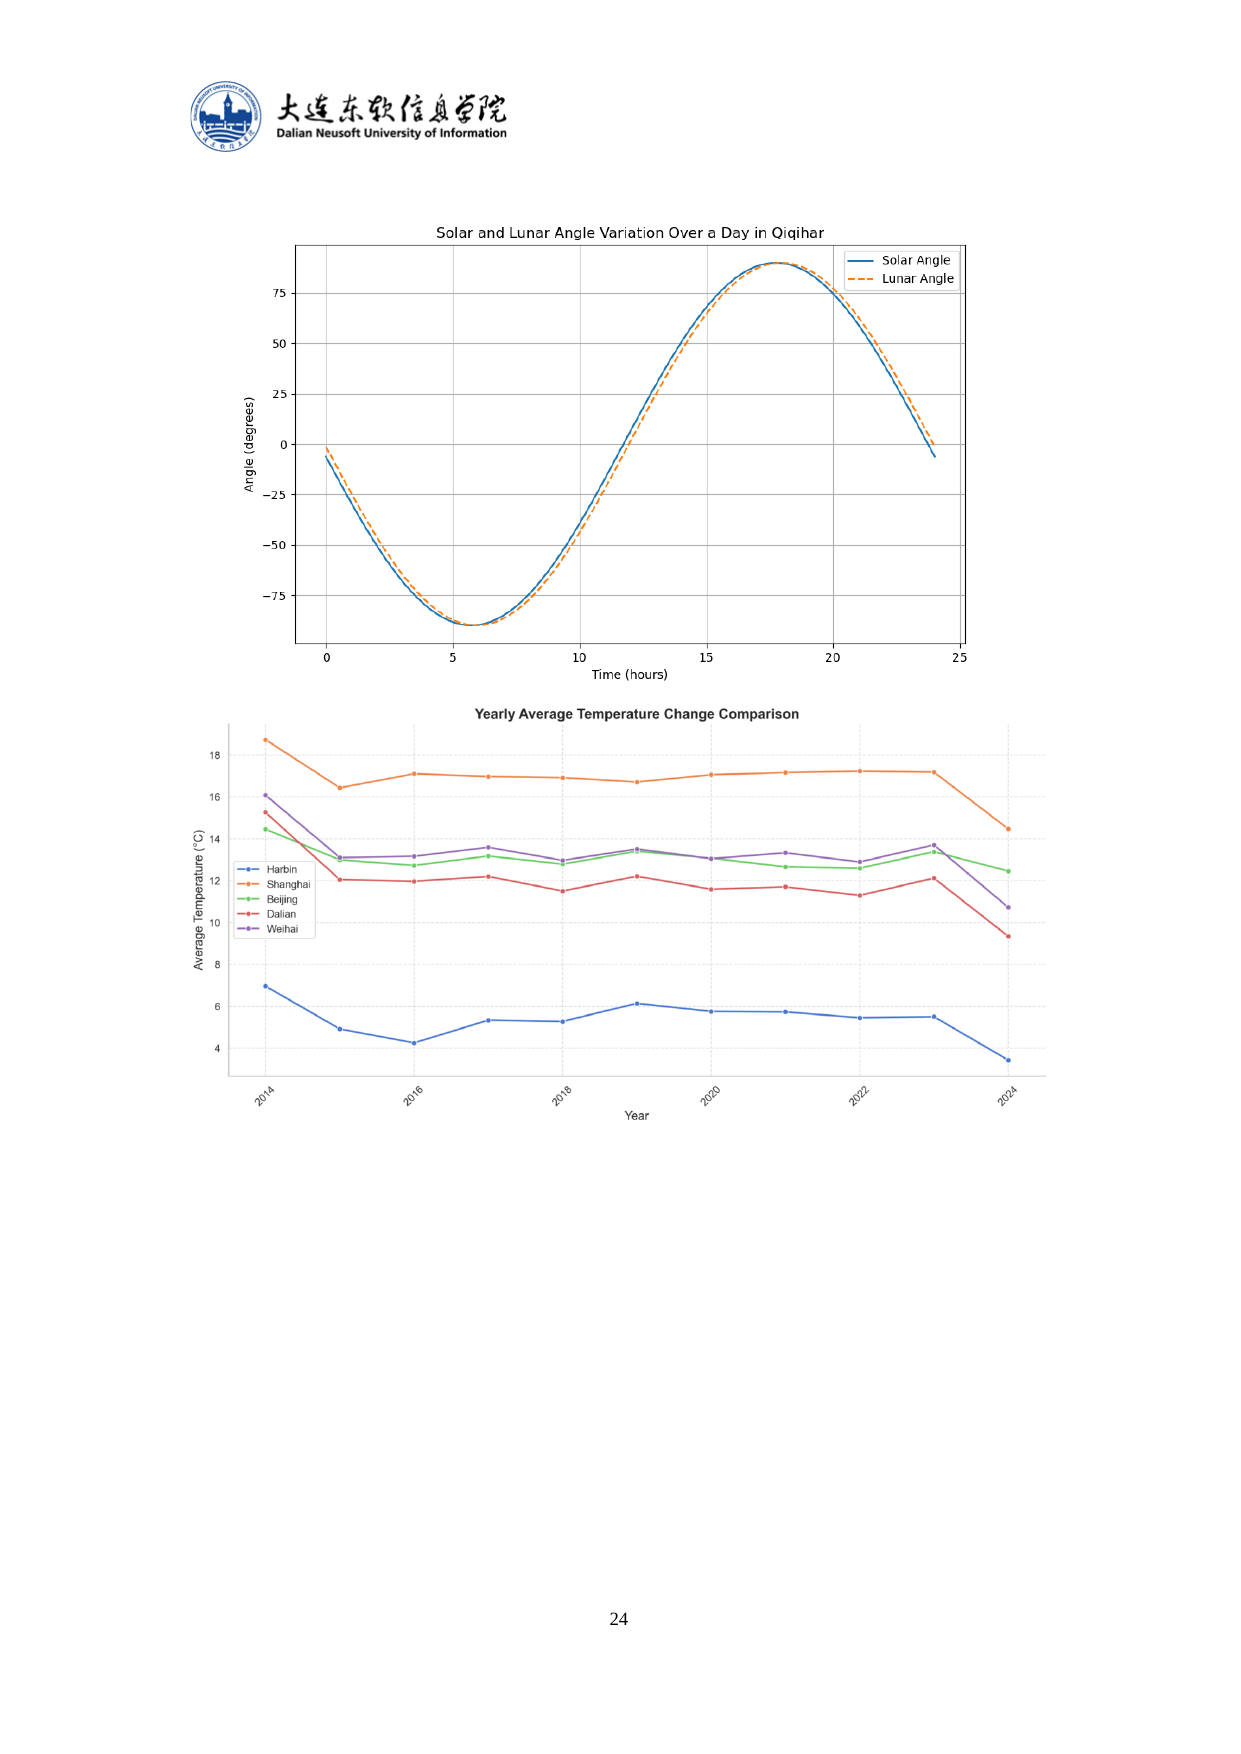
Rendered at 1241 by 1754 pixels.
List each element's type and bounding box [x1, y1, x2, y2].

picture [190, 81, 507, 152]
picture [187, 702, 1050, 1128]
picture [187, 182, 1050, 700]
